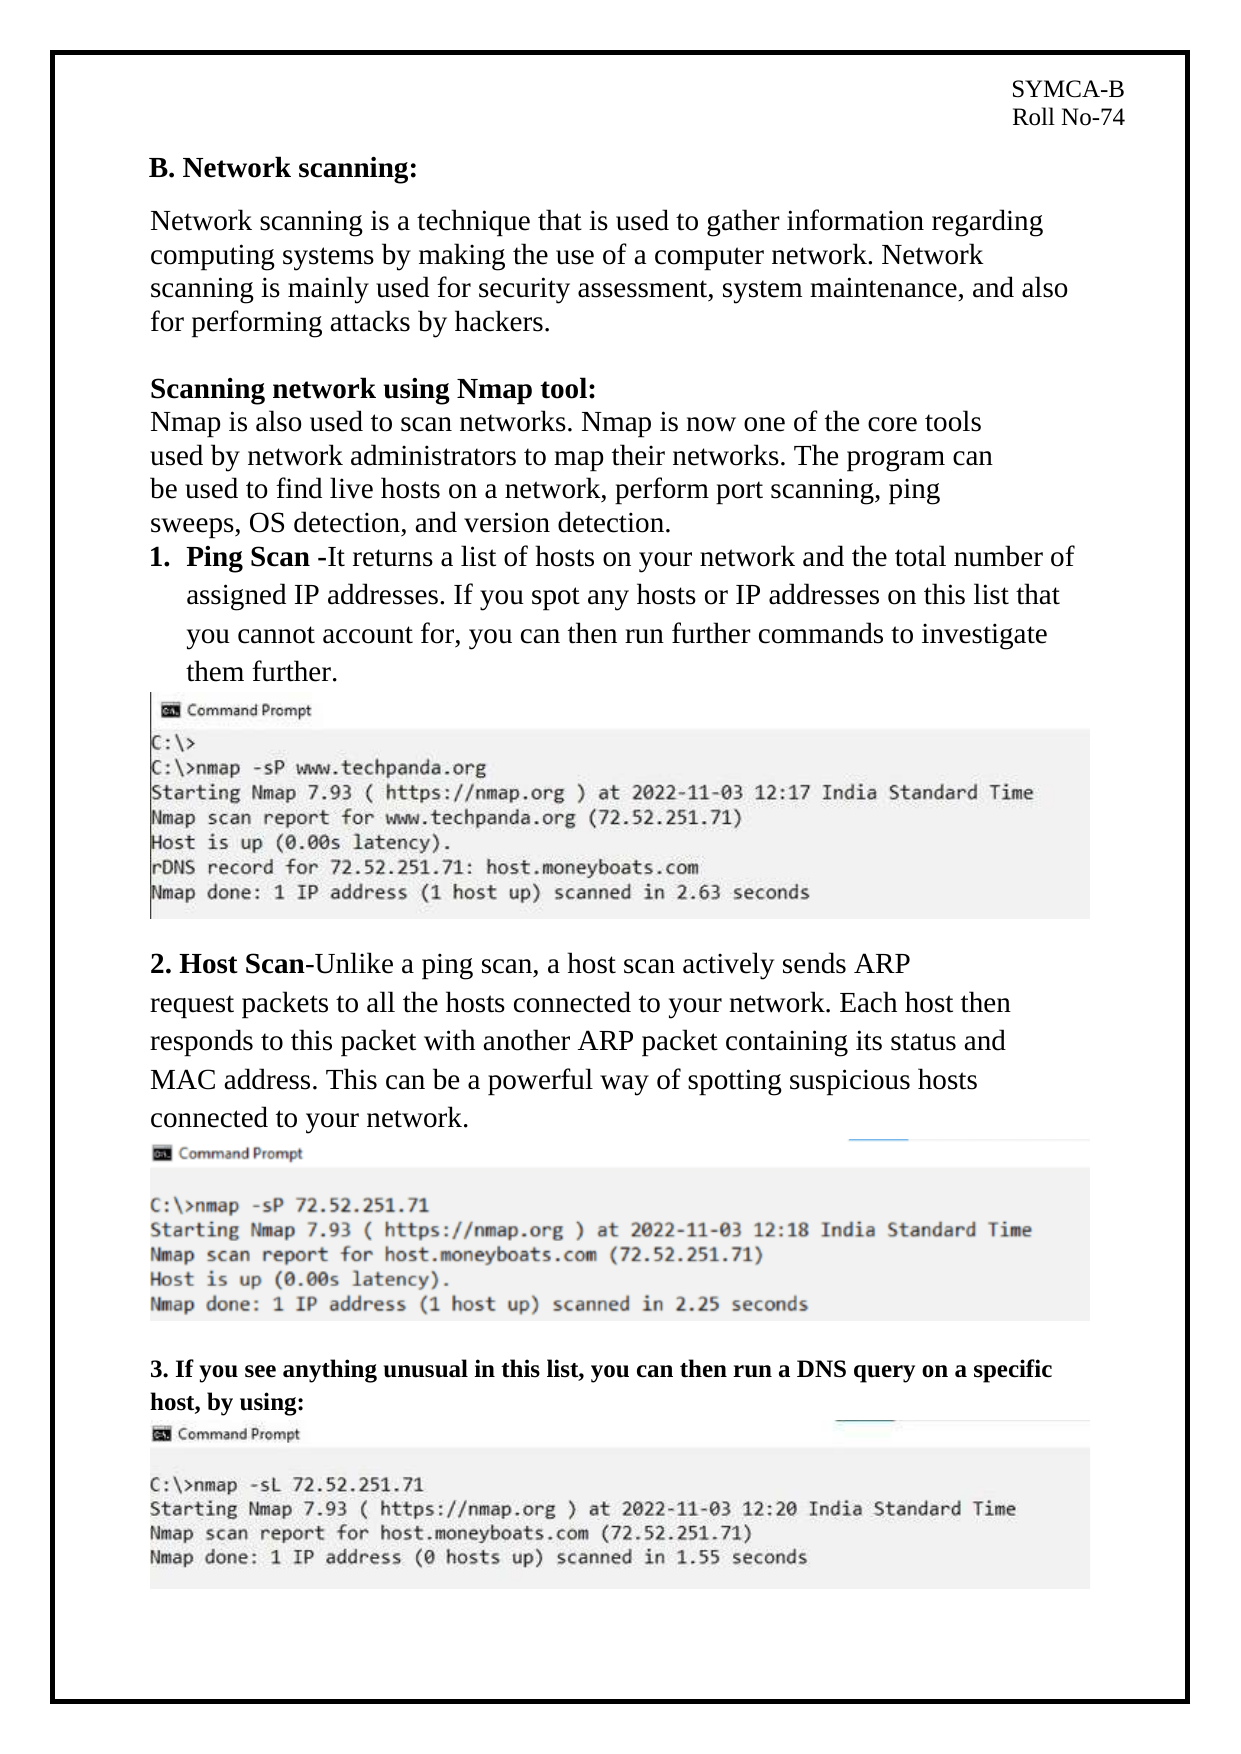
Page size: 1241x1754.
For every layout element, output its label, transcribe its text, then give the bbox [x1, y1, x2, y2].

text Nmap is also used to scan networks. Nmap is now one of the core tools [150, 404, 1090, 438]
text request packets to all the hosts connected to your network. Each host then [150, 985, 1090, 1018]
text sweeps, OS detection, and version detection. [150, 505, 1090, 539]
text Network scanning is a technique that is used to gather information regarding computing systems by making the use of a computer network. Network [150, 203, 1090, 270]
picture [150, 1139, 1090, 1321]
text responds to this packet with another ARP packet containing its status and [150, 1023, 1090, 1057]
text Scanning network using Nmap tool: [150, 371, 1090, 404]
text scanning is mainly used for security assessment, system maintenance, and also for performing attacks by hackers. [150, 270, 1090, 337]
text be used to find live hosts on a network, perform port scanning, ping [150, 472, 1090, 505]
text connected to your network. [150, 1101, 1090, 1134]
text 2. Host Scan-Unlike a ping scan, a host scan actively sends ARP [150, 946, 1090, 980]
picture [150, 1420, 1091, 1589]
text 3. If you see anything unusual in this list, you can then run a DNS query on a specific [150, 1354, 1090, 1383]
picture [150, 692, 1090, 919]
list Ping Scan -It returns a list of hosts on your network and the total number of assigned IP addresses. If you spot any hosts or IP addresses on this list that you cannot account for, you can then run further commands to investigate them further. [148, 539, 1090, 688]
text MAC address. This can be a powerful way of spotting suspicious hosts [150, 1062, 1090, 1096]
text host, by using: [150, 1387, 1090, 1416]
text B. Network scanning: [148, 150, 1092, 183]
text used by network administrators to map their networks. The program can [150, 438, 1090, 472]
